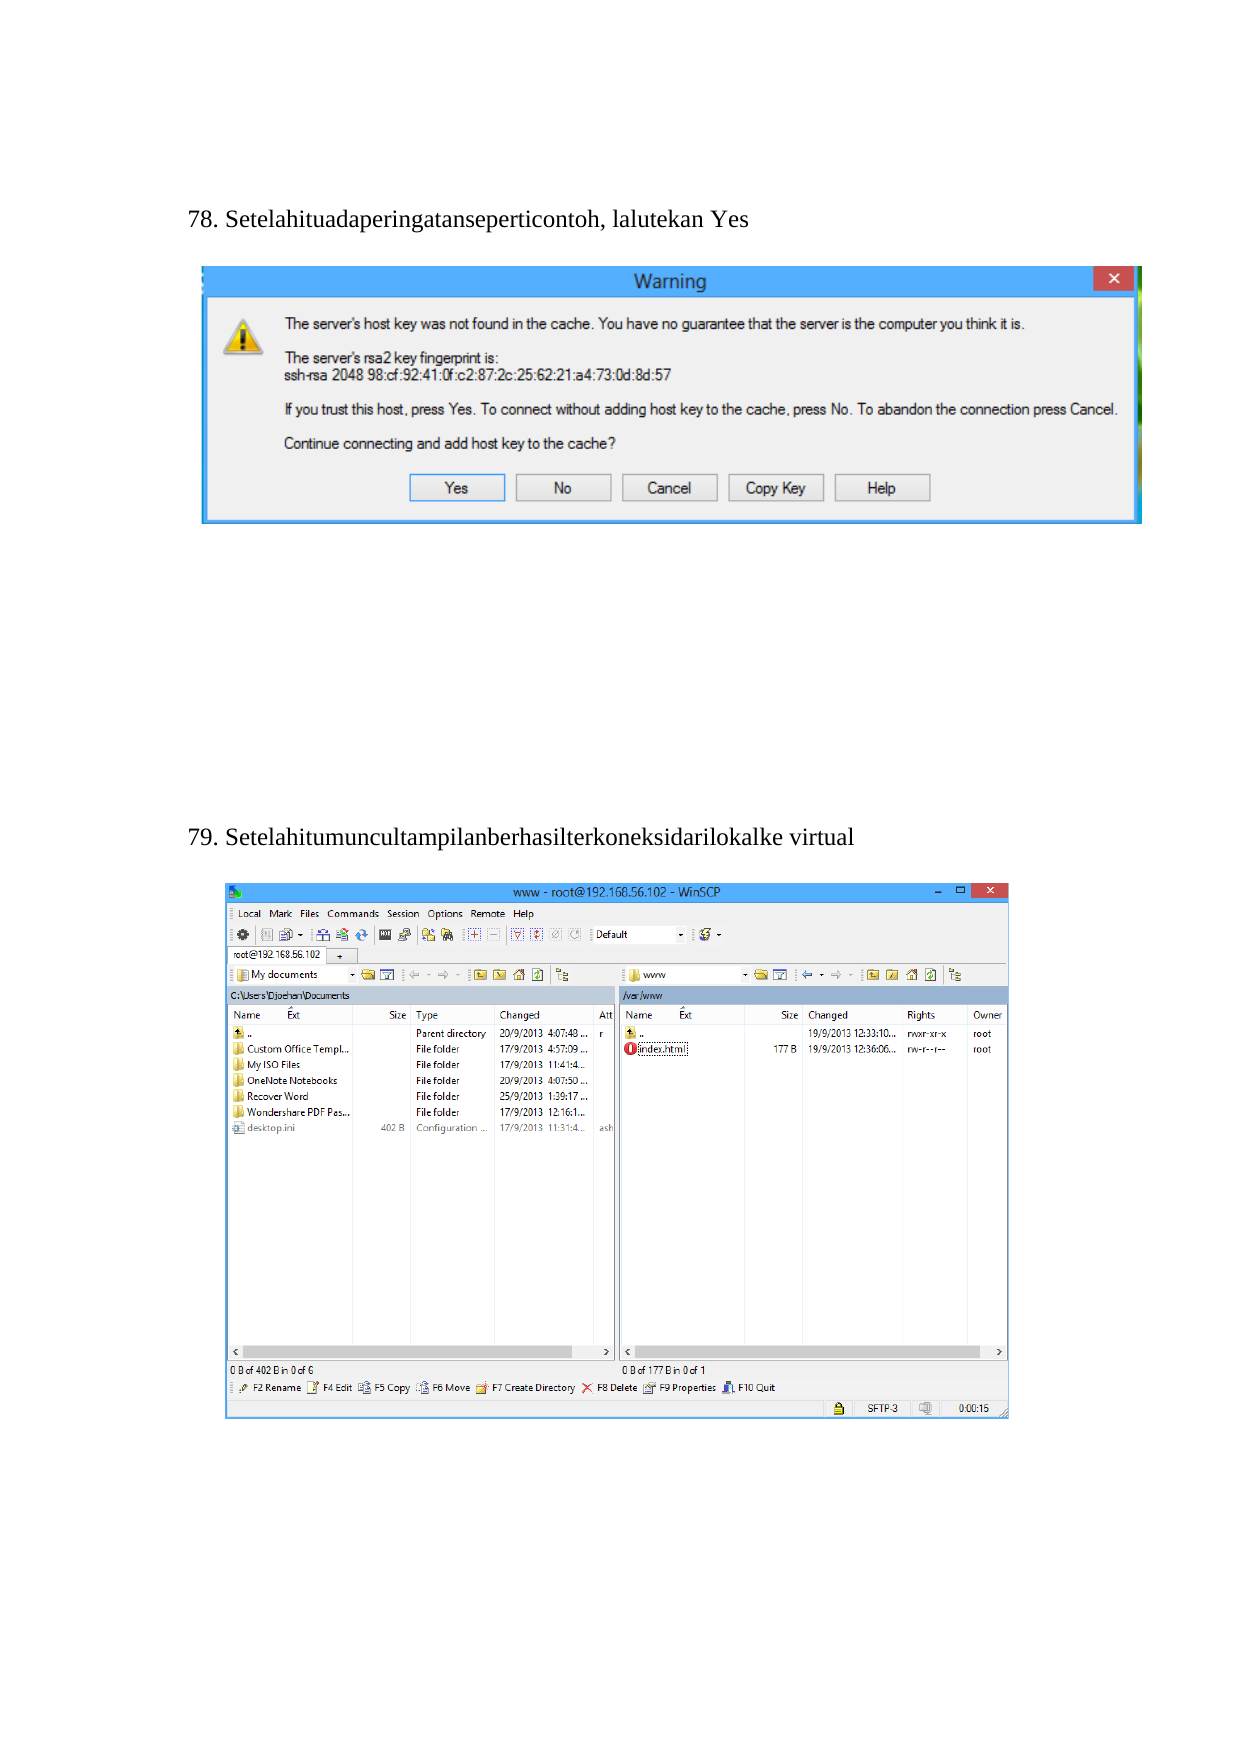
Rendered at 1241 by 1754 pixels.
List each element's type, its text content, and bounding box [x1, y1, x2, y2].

list Setelahituadaperingatanseperticontoh, lalutekan Yes [187, 204, 1090, 233]
list Setelahitumuncultampilanberhasilterkoneksidarilokalke virtual [187, 822, 1090, 851]
picture [225, 883, 1009, 1419]
picture [201, 266, 1142, 524]
